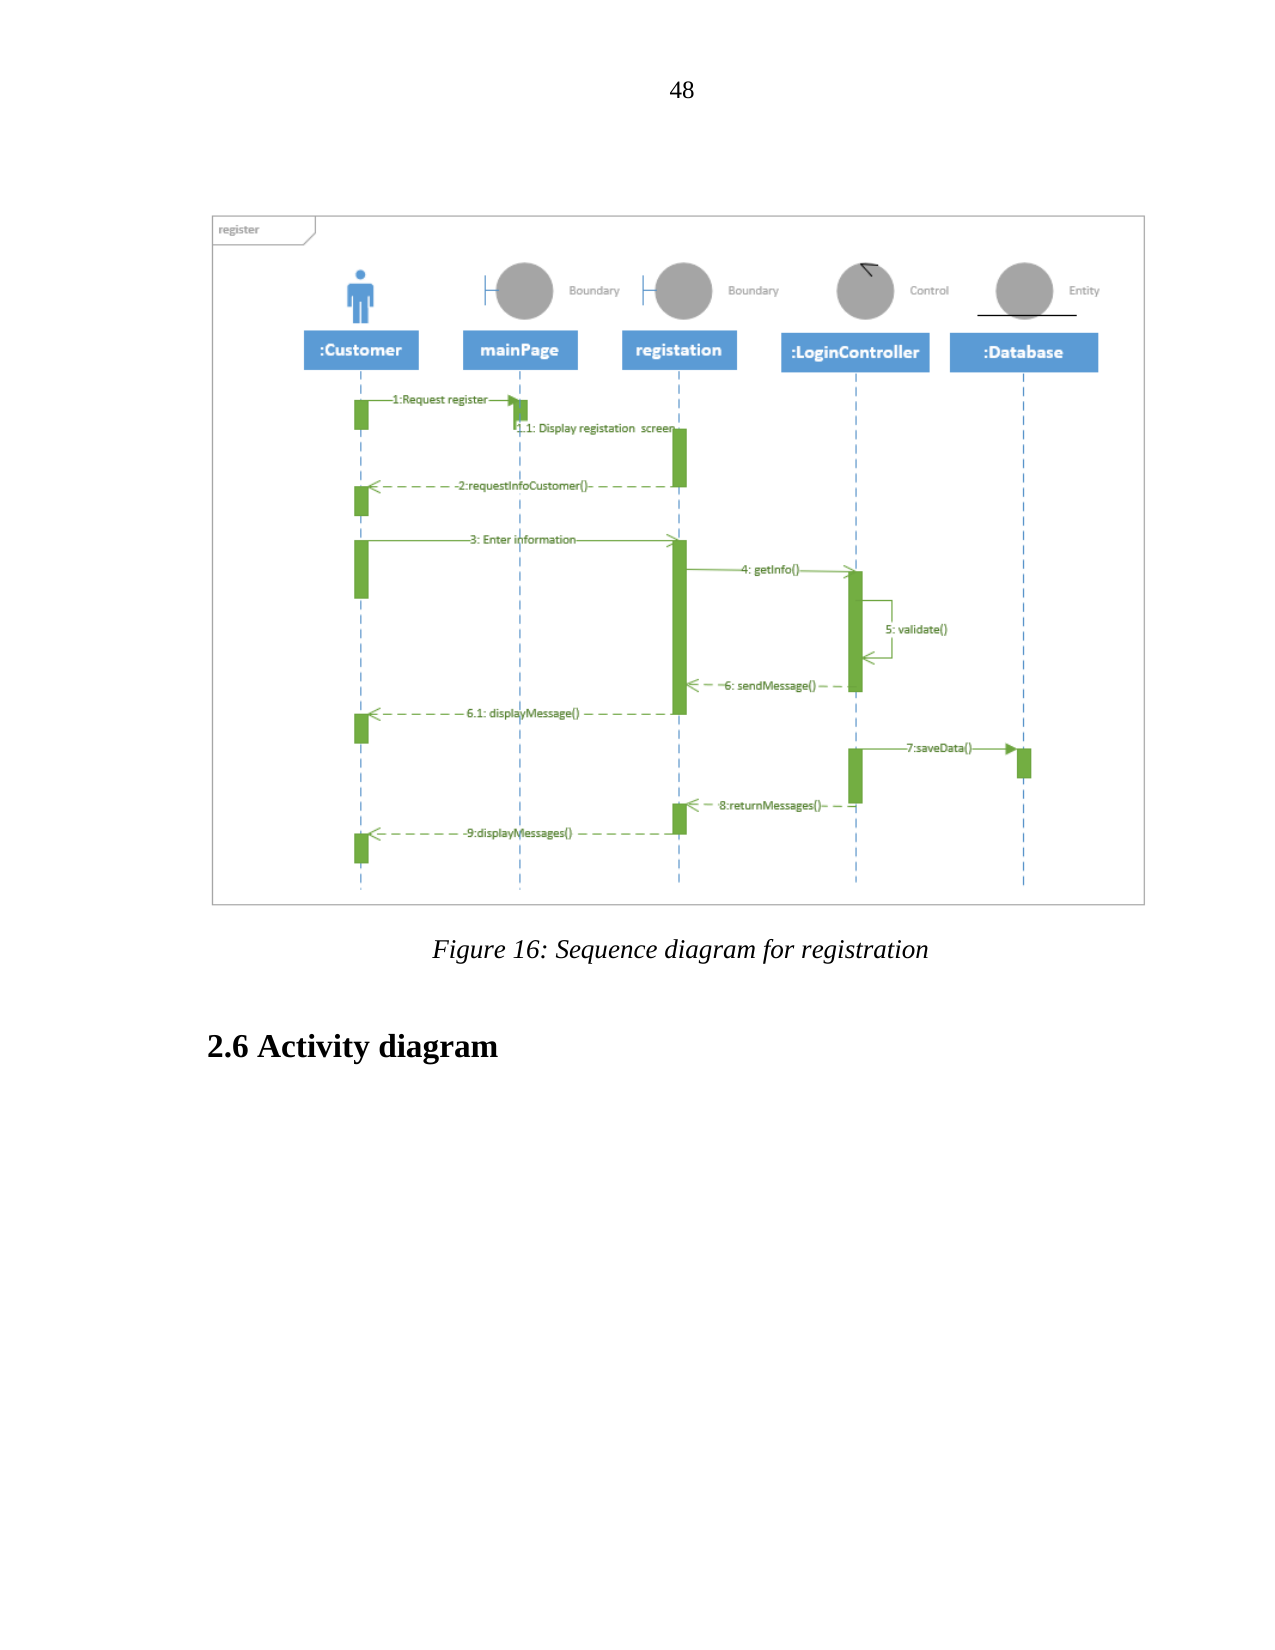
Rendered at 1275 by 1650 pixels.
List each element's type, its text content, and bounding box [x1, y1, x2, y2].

picture [206, 206, 1157, 915]
text Figure 16: Sequence diagram for registration [207, 933, 1157, 964]
text 2.6 Activity diagram [207, 1027, 1157, 1065]
